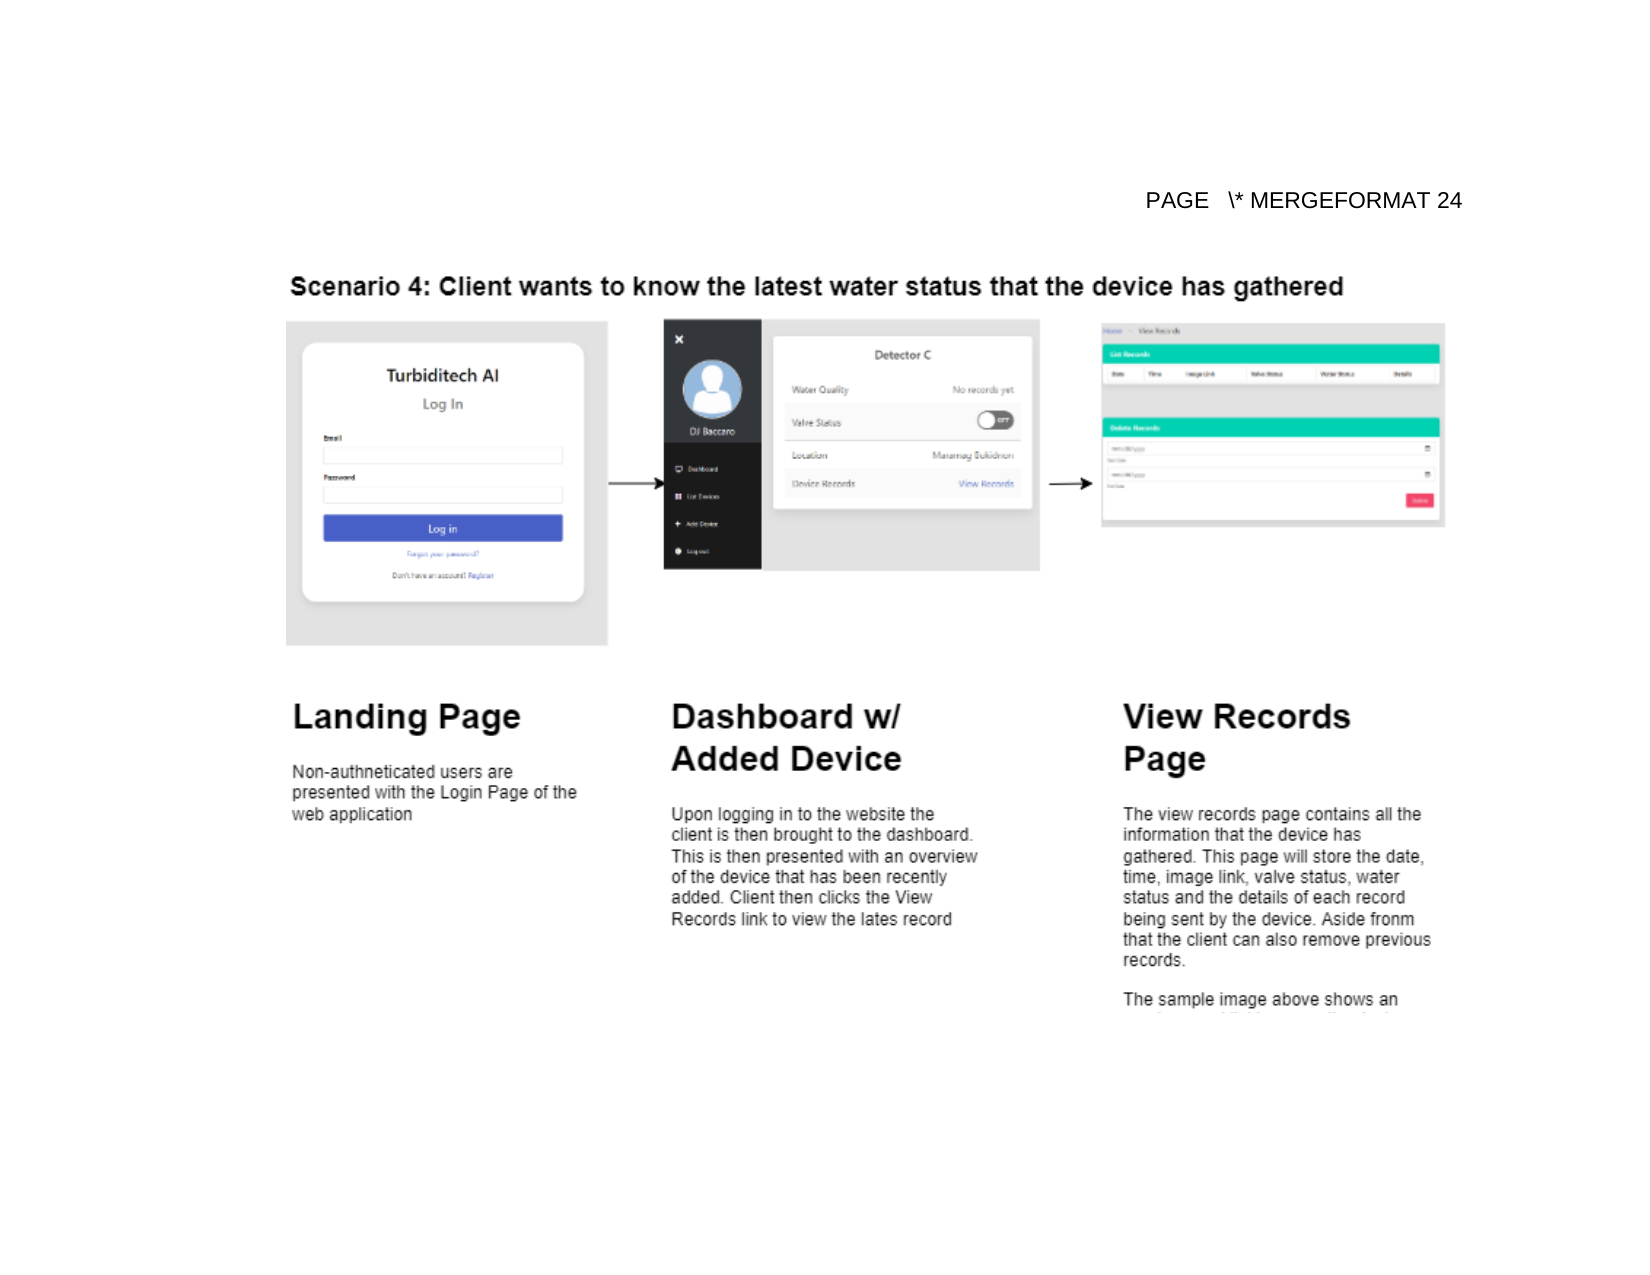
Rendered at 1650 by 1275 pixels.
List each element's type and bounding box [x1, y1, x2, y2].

picture [286, 265, 1447, 1013]
